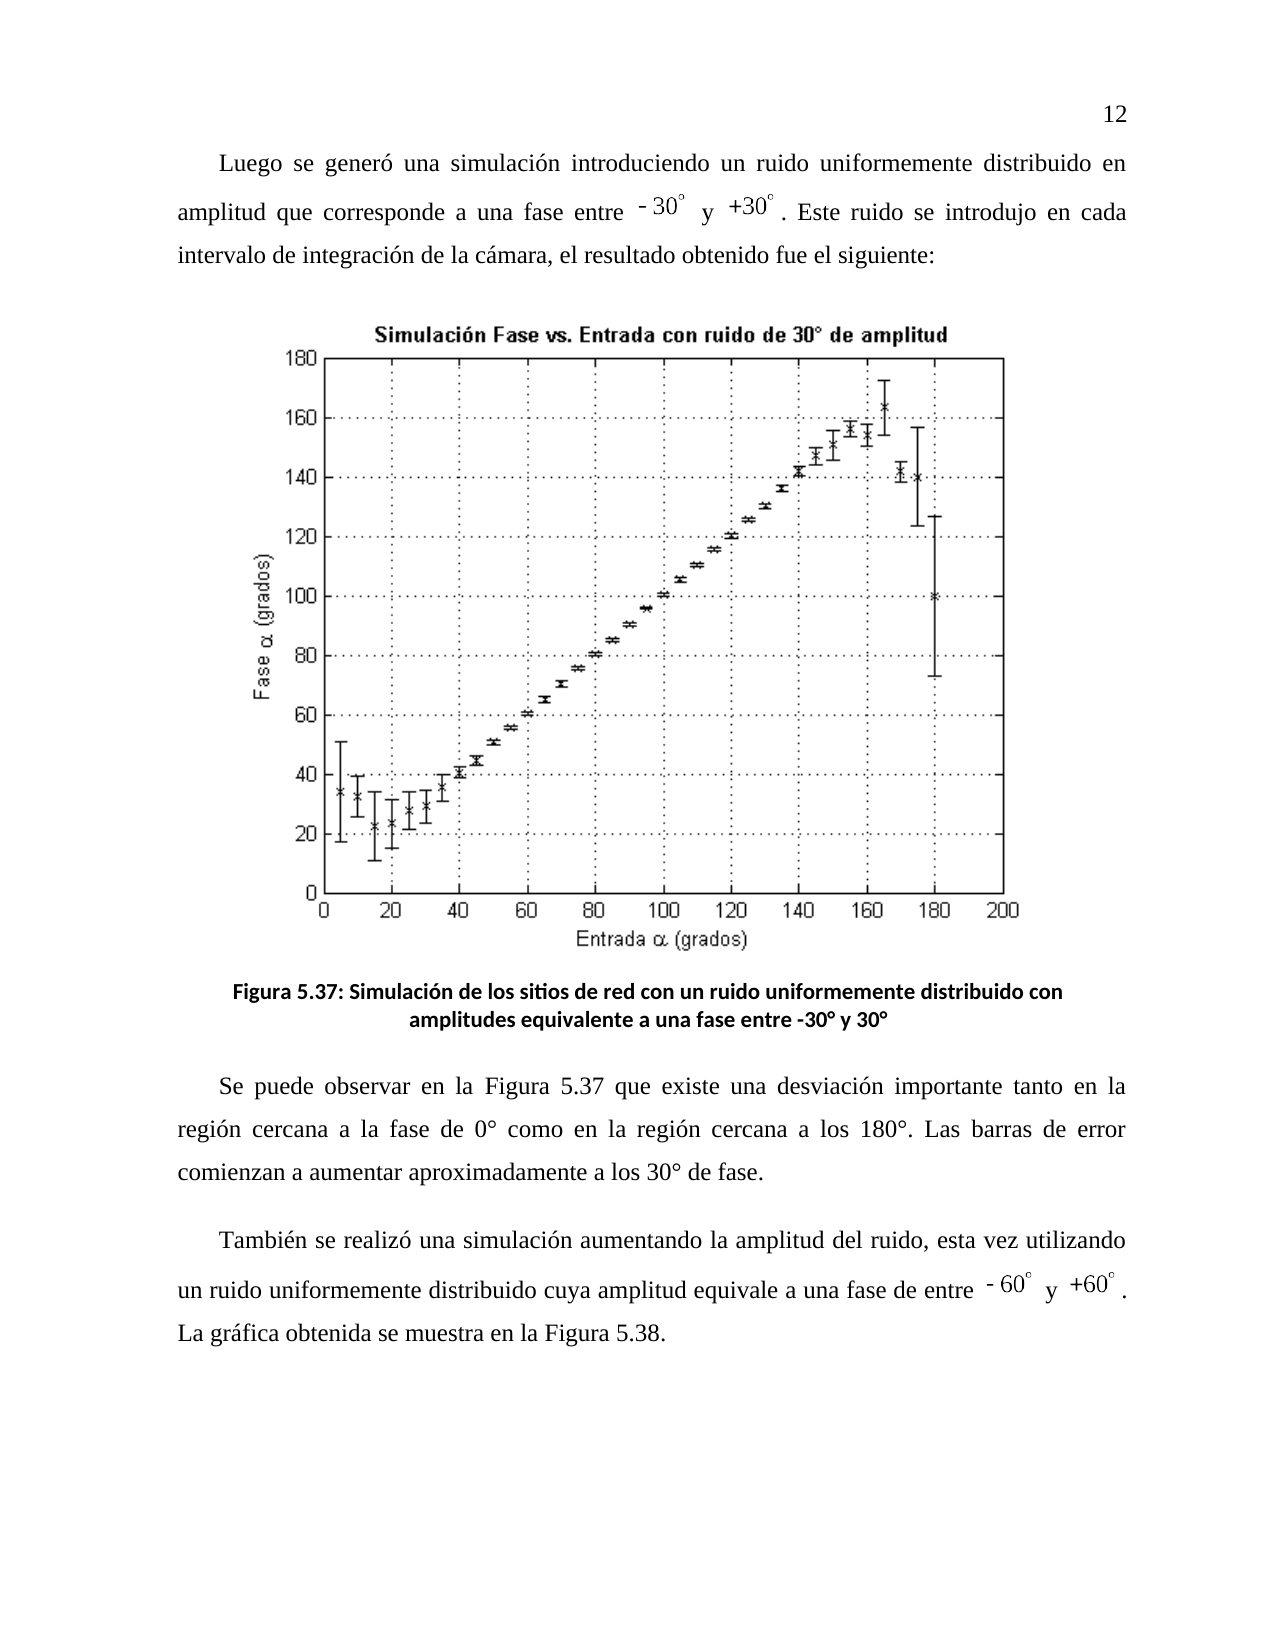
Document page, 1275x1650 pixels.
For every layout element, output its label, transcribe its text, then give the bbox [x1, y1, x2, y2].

picture [210, 308, 1086, 965]
table_header Figura 5.8: Simulación de los sitios de red con un ruido uniformemente distribuido con amplitudes equivalente a una fase entre -30° y 30° [166, 309, 1131, 1046]
text Luego se generó una simulación introduciendo un ruido uniformemente distribuido en amplitud que corresponde a una fase entre y . Este ruido se introdujo en cada intervalo de integración de la cámara, el resultado obtenido fue el siguiente: [177, 148, 1127, 269]
